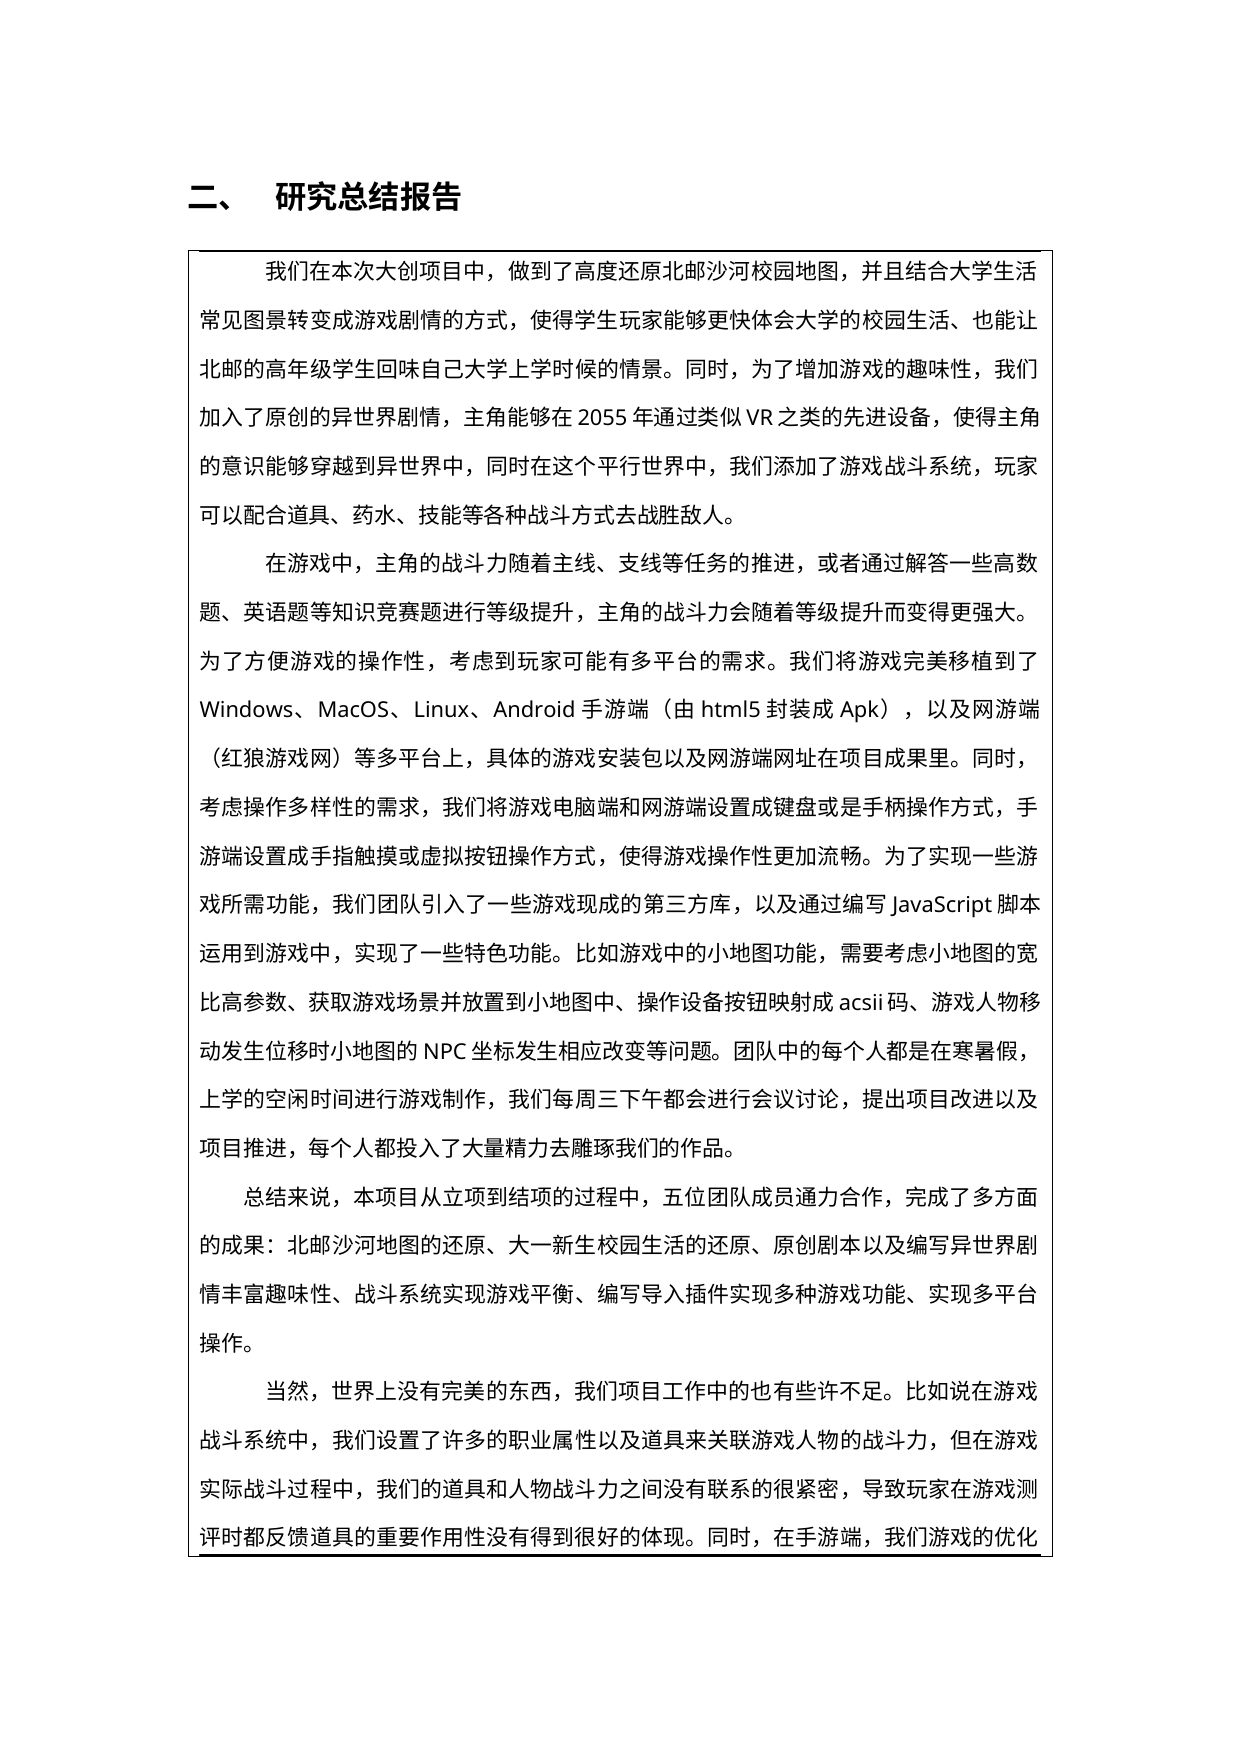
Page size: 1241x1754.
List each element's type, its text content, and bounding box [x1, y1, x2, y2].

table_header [189, 251, 1052, 1556]
subtitle 研究总结报告 [187, 162, 1053, 227]
